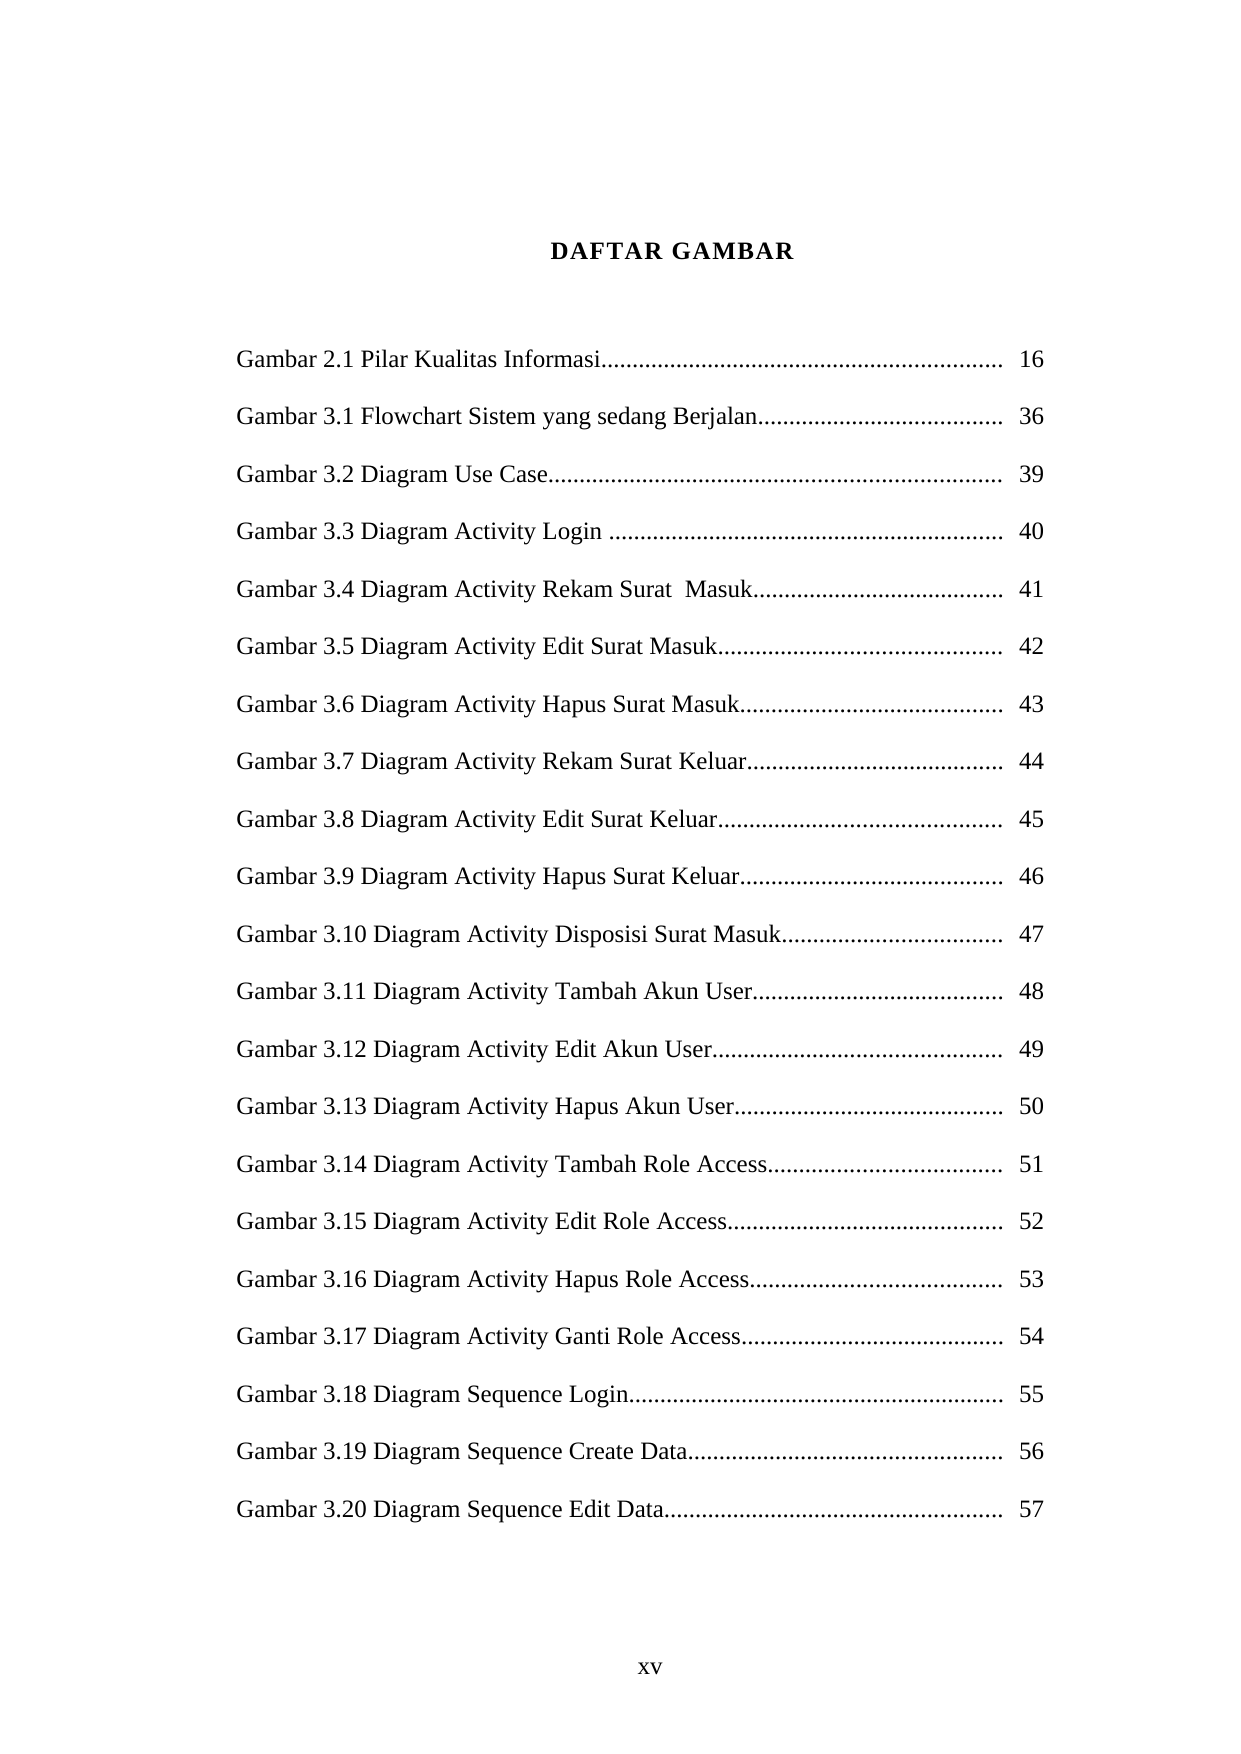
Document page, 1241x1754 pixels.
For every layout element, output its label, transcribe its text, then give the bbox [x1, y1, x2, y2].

text Gambar 3.20 Diagram Sequence Edit Data 57 [236, 1494, 1107, 1522]
text Gambar 3.2 Diagram Use Case 39 [236, 459, 1107, 487]
text Gambar 3.14 Diagram Activity Tambah Role Access 51 [236, 1149, 1107, 1177]
text Gambar 3.3 Diagram Activity Login 40 [236, 516, 1107, 545]
text DAFTAR GAMBAR [236, 236, 1107, 265]
text Gambar 3.6 Diagram Activity Hapus Surat Masuk 43 [236, 689, 1107, 717]
text Gambar 3.9 Diagram Activity Hapus Surat Keluar 46 [236, 861, 1107, 890]
text Gambar 3.13 Diagram Activity Hapus Akun User 50 [236, 1091, 1107, 1120]
text Gambar 3.16 Diagram Activity Hapus Role Access 53 [236, 1264, 1107, 1292]
text Gambar 3.18 Diagram Sequence Login 55 [236, 1379, 1107, 1407]
text Gambar 3.17 Diagram Activity Ganti Role Access 54 [236, 1321, 1107, 1350]
text Gambar 3.1 Flowchart Sistem yang sedang Berjalan 36 [236, 401, 1107, 430]
text Gambar 3.5 Diagram Activity Edit Surat Masuk 42 [236, 631, 1107, 660]
text Gambar 3.8 Diagram Activity Edit Surat Keluar 45 [236, 804, 1107, 832]
text Gambar 3.12 Diagram Activity Edit Akun User 49 [236, 1034, 1107, 1062]
text Gambar 3.15 Diagram Activity Edit Role Access 52 [236, 1206, 1107, 1235]
text Gambar 2.1 Pilar Kualitas Informasi 16 [236, 344, 1107, 372]
text Gambar 3.11 Diagram Activity Tambah Akun User 48 [236, 976, 1107, 1005]
text Gambar 3.4 Diagram Activity Rekam Surat Masuk 41 [236, 574, 1107, 602]
text Gambar 3.19 Diagram Sequence Create Data 56 [236, 1436, 1107, 1465]
text Gambar 3.7 Diagram Activity Rekam Surat Keluar 44 [236, 746, 1107, 775]
text Gambar 3.10 Diagram Activity Disposisi Surat Masuk 47 [236, 919, 1107, 947]
